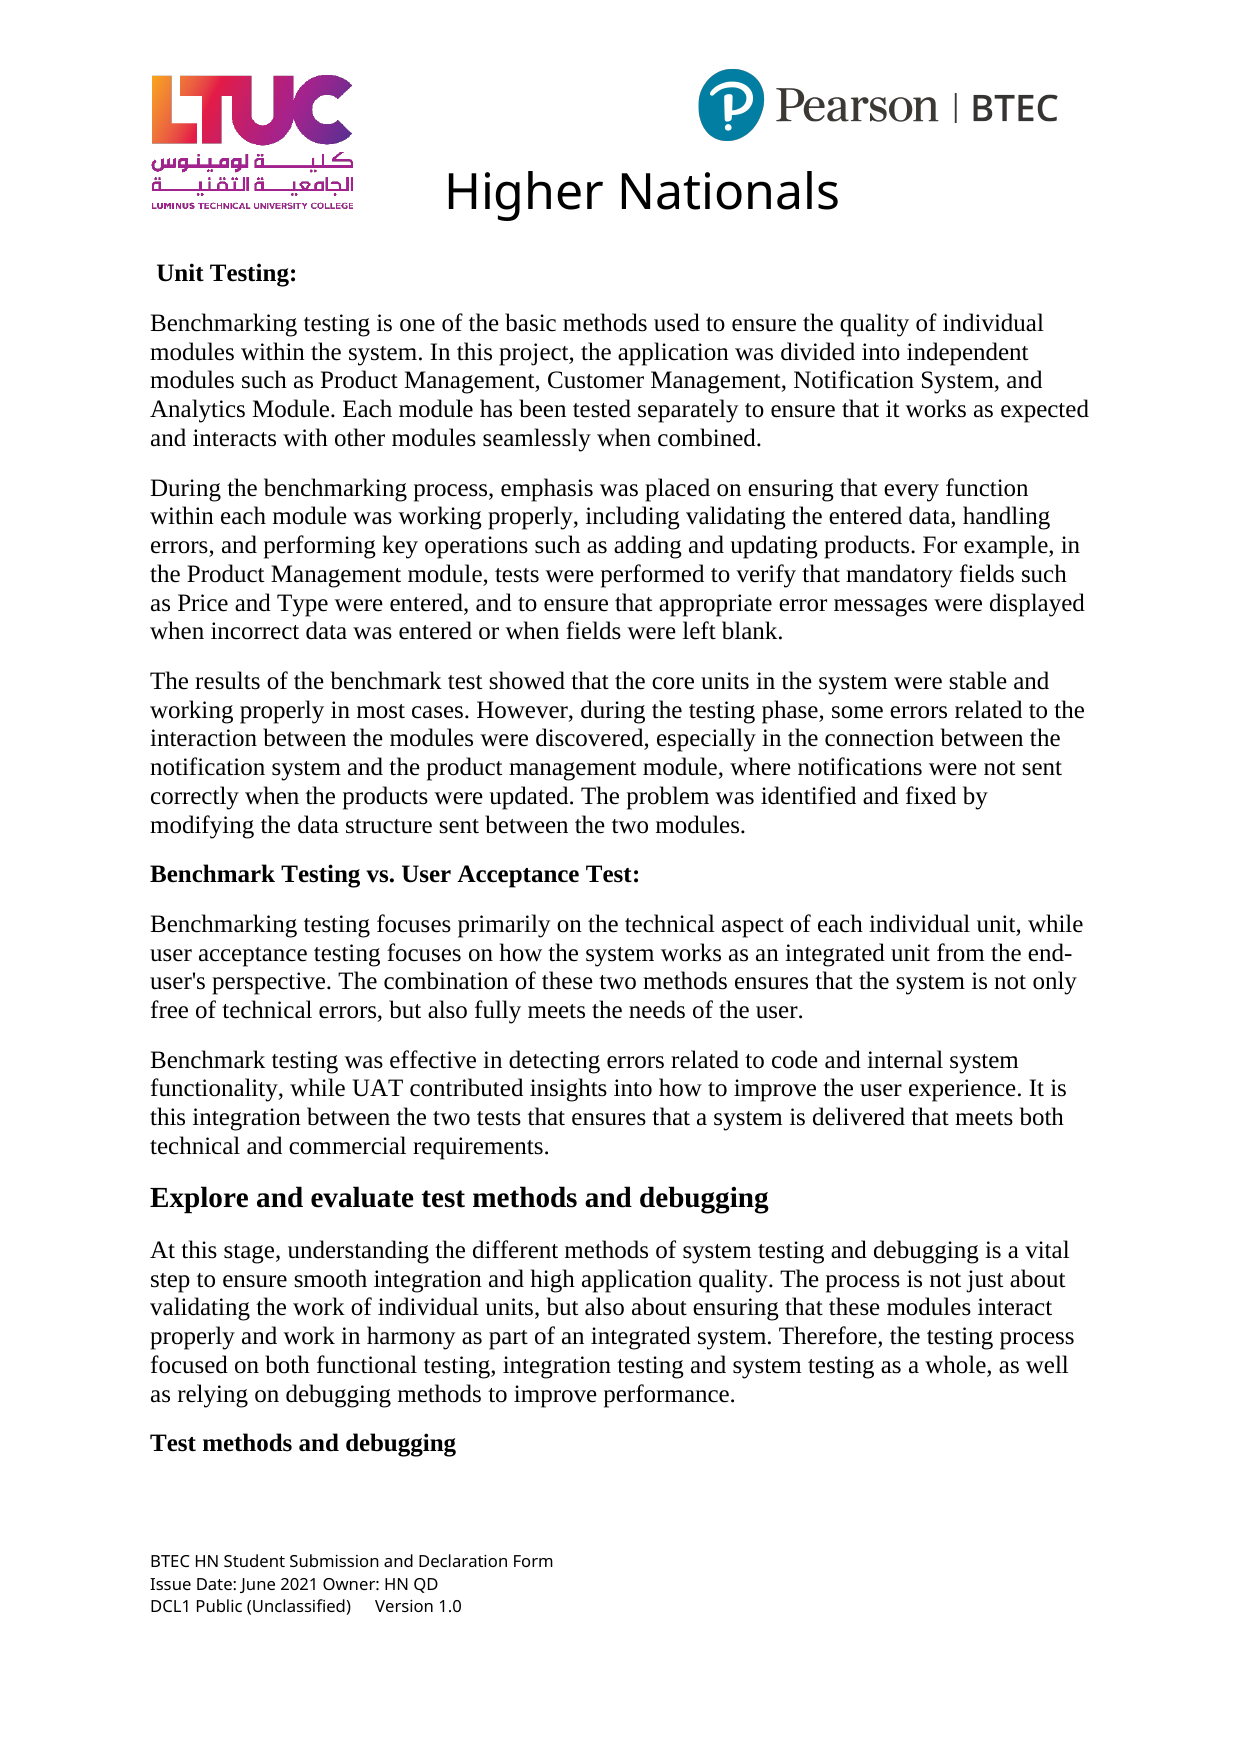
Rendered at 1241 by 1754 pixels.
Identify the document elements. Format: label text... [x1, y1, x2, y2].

text The results of the benchmark test showed that the core units in the system were stable and working properly in most cases. However, during the testing phase, some errors related to the interaction between the modules were discovered, especially in the connection between the notification system and the product management module, where notifications were not sent correctly when the products were updated. The problem was identified and fixed by modifying the data structure sent between the two modules. [150, 666, 1090, 838]
text Benchmark testing was effective in detecting errors related to code and internal system functionality, while UAT contributed insights into how to improve the user experience. It is this integration between the two tests that ensures that a system is delivered that meets both technical and commercial requirements. [150, 1045, 1090, 1160]
text Benchmarking testing focuses primarily on the technical aspect of each individual unit, while user acceptance testing focuses on how the system works as an integrated unit from the end-user's perspective. The combination of these two methods ensures that the system is not only free of technical errors, but also fully meets the needs of the user. [150, 909, 1090, 1024]
text Test methods and debugging [150, 1428, 1090, 1457]
text Unit Testing: [150, 258, 1090, 287]
text Benchmarking testing is one of the basic methods used to ensure the quality of individual modules within the system. In this project, the application was divided into independent modules such as Product Management, Customer Management, Notification System, and Analytics Module. Each module has been tested separately to ensure that it works as expected and interacts with other modules seamlessly when combined. [150, 308, 1090, 452]
text During the benchmarking process, emphasis was placed on ensuring that every function within each module was working properly, including validating the entered data, handling errors, and performing key operations such as adding and updating products. For example, in the Product Management module, tests were performed to verify that mandatory fields such as Price and Type were entered, and to ensure that appropriate error messages were displayed when incorrect data was entered or when fields were left blank. [150, 473, 1090, 645]
text Explore and evaluate test methods and debugging [150, 1181, 1090, 1214]
picture [690, 61, 1069, 146]
text At this stage, understanding the different methods of system testing and debugging is a vital step to ensure smooth integration and high application quality. The process is not just about validating the work of individual units, but also about ensuring that these modules interact properly and work in harmony as part of an integrated system. Therefore, the testing process focused on both functional testing, integration testing and system testing as a whole, as well as relying on debugging methods to improve performance. [150, 1235, 1090, 1407]
text Benchmark Testing vs. User Acceptance Test: [150, 859, 1090, 888]
picture [150, 73, 354, 210]
